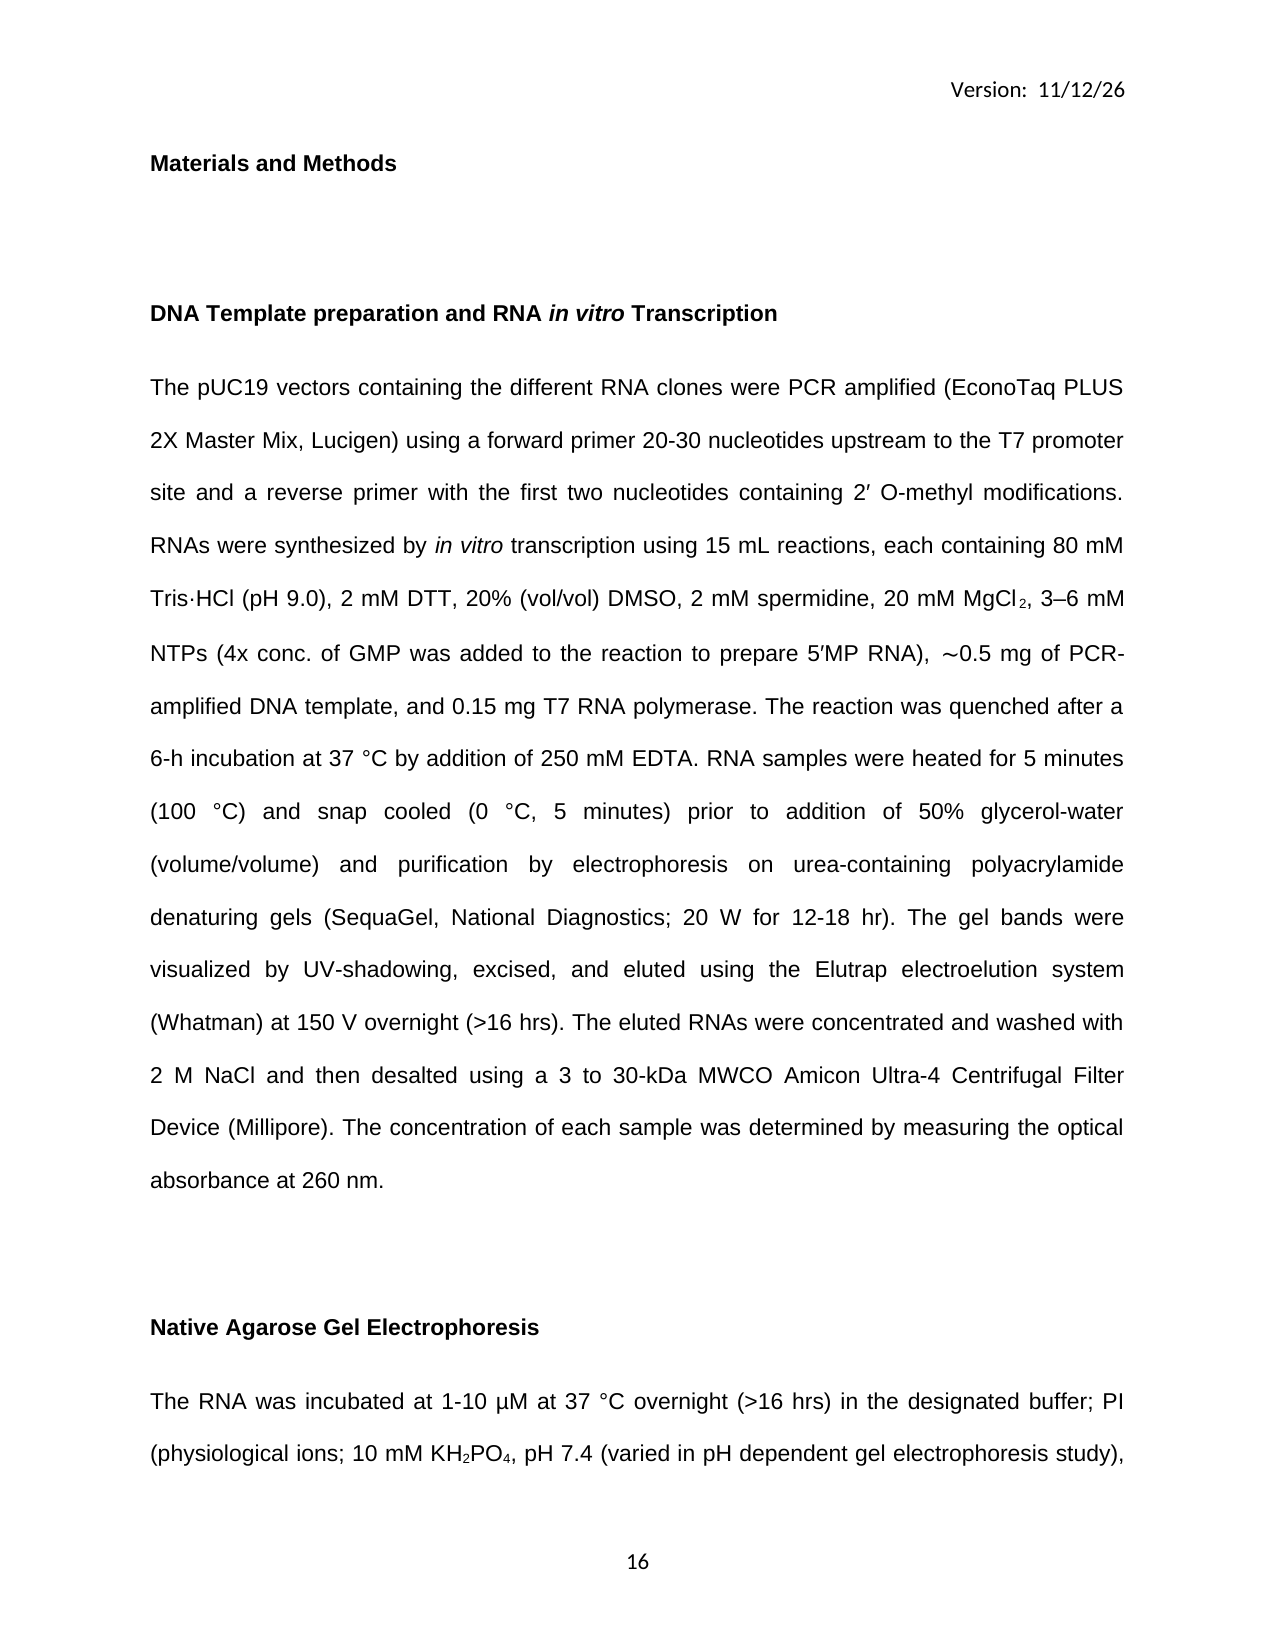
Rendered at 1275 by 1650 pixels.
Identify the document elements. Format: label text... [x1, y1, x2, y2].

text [150, 1388, 1125, 1467]
text DNA Template preparation and RNA in vitro Transcription [150, 300, 1125, 327]
text Materials and Methods [150, 150, 1125, 176]
text Native Agarose Gel Electrophoresis [150, 1314, 1125, 1340]
text The pUC19 vectors containing the different RNA clones were PCR amplified (EconoTaq PLUS 2X Master Mix, Lucigen) using a forward primer 20-30 nucleotides upstream to the T7 promoter site and a reverse primer with the first two nucleotides containing 2′ O-methyl modifications. RNAs were synthesized by in vitro transcription using 15 mL reactions, each containing 80 mM Tris·HCl (pH 9.0), 2 mM DTT, 20% (vol/vol) DMSO, 2 mM spermidine, 20 mM MgCl2, 3–6 mM NTPs (4x conc. of GMP was added to the reaction to prepare 5′MP RNA), ∼0.5 mg of PCR-amplified DNA template, and 0.15 mg T7 RNA polymerase. The reaction was quenched after a 6-h incubation at 37 °C by addition of 250 mM EDTA. RNA samples were heated for 5 minutes (100 °C) and snap cooled (0 °C, 5 minutes) prior to addition of 50% glycerol-water (volume/volume) and purification by electrophoresis on urea-containing polyacrylamide denaturing gels (SequaGel, National Diagnostics; 20 W for 12-18 hr). The gel bands were visualized by UV-shadowing, excised, and eluted using the Elutrap electroelution system (Whatman) at 150 V overnight (>16 hrs). The eluted RNAs were concentrated and washed with 2 M NaCl and then desalted using a 3 to 30-kDa MWCO Amicon Ultra-4 Centrifugal Filter Device (Millipore). The concentration of each sample was determined by measuring the optical absorbance at 260 nm. [150, 374, 1125, 1193]
